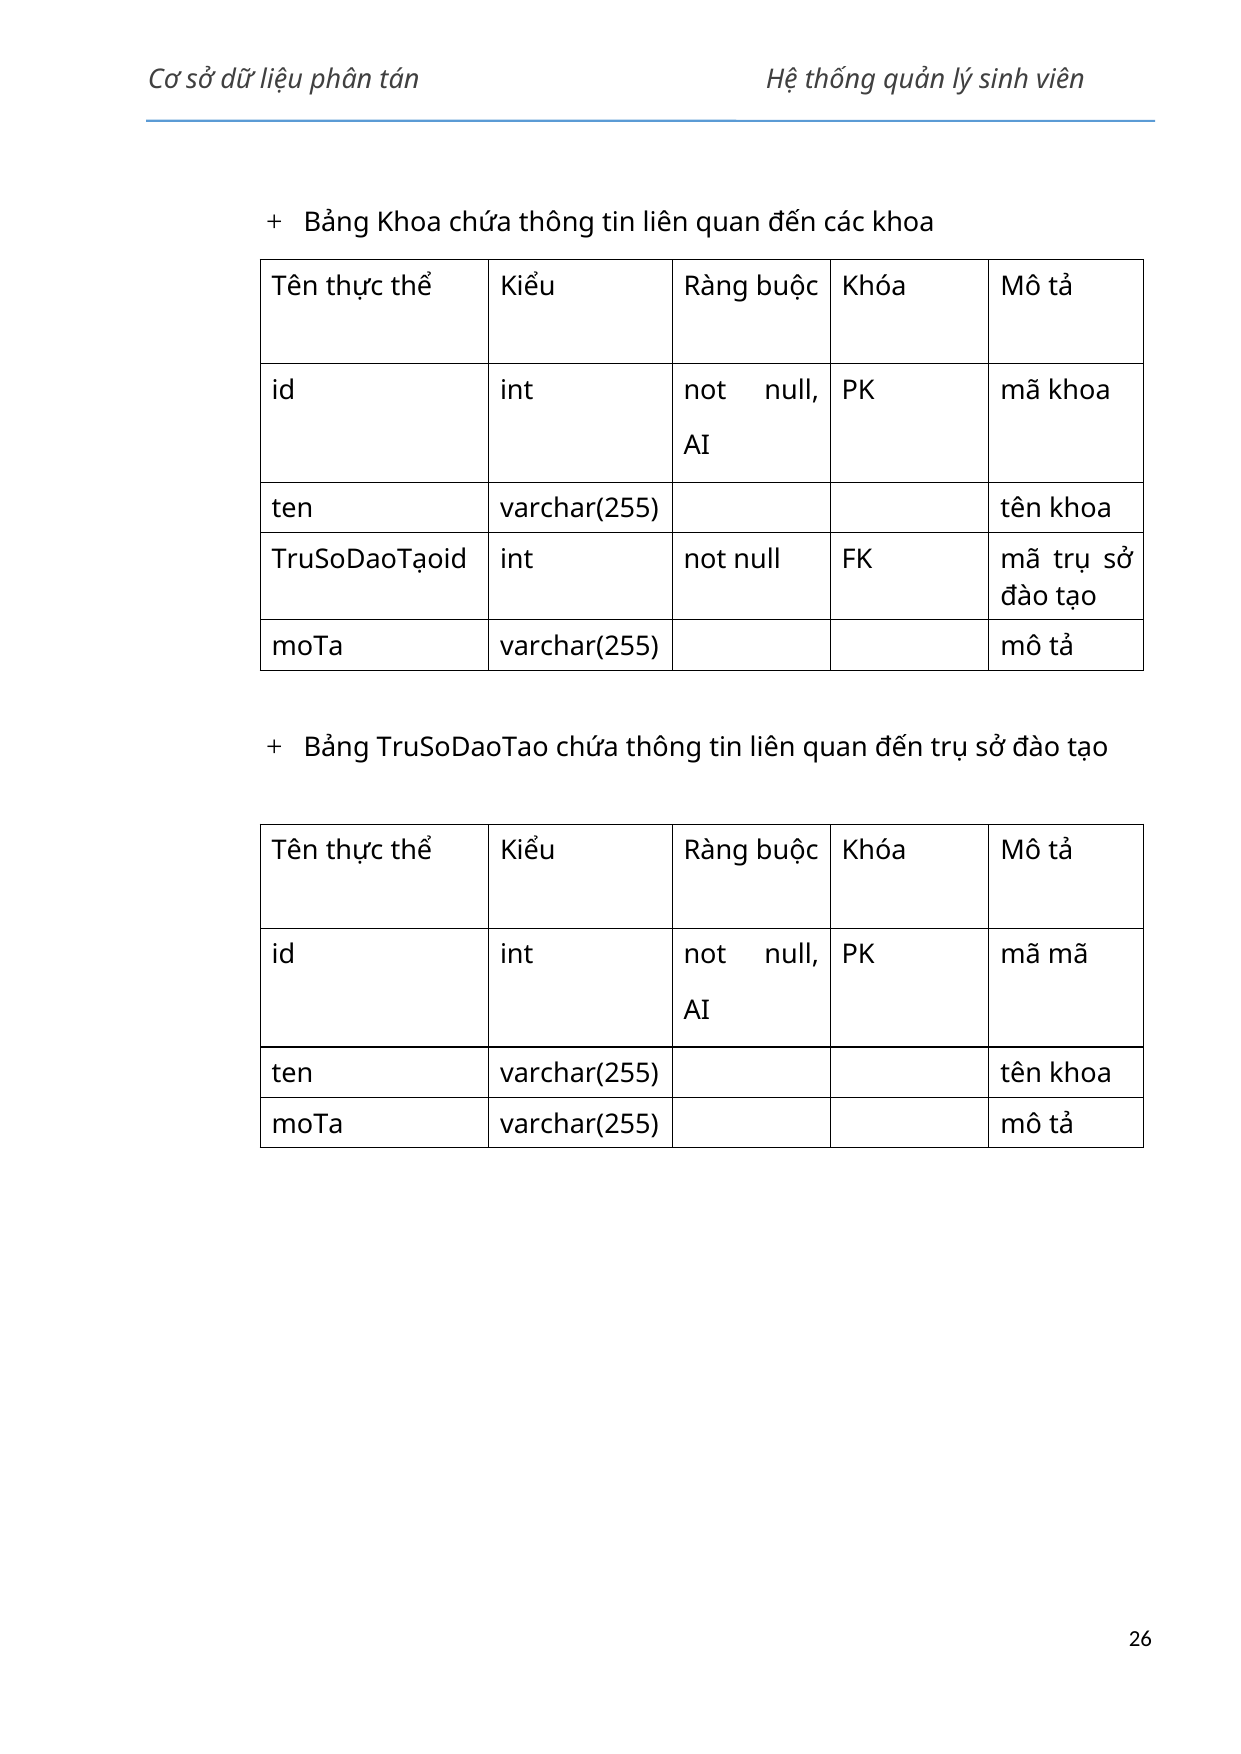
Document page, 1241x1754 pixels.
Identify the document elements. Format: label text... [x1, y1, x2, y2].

table_cell PK [831, 929, 988, 1046]
table_cell [831, 483, 988, 532]
table_cell mã trụ sở đào tạo [989, 533, 1143, 619]
table_cell ten [261, 483, 488, 532]
table_cell varchar(255) [489, 483, 672, 532]
table_header Tên thực thể [261, 260, 488, 363]
table_cell int [489, 533, 672, 619]
table_cell mã mã [989, 929, 1143, 1046]
table_cell [673, 1048, 830, 1097]
table_cell TruSoDaoTạoid [261, 533, 488, 619]
table_header Khóa [831, 260, 988, 363]
table_cell mã khoa [989, 364, 1143, 482]
table_cell mô tả [989, 1098, 1143, 1147]
table_cell tên khoa [989, 1048, 1143, 1097]
table_cell [673, 483, 830, 532]
table_cell int [489, 364, 672, 482]
table_cell [831, 1048, 988, 1097]
table_cell FK [831, 533, 988, 619]
table_cell [673, 620, 830, 670]
table_cell [831, 1098, 988, 1147]
table_cell id [261, 929, 488, 1046]
table_cell [673, 1098, 830, 1147]
table_header Khóa [831, 825, 988, 927]
table_cell PK [831, 364, 988, 482]
table_cell not null, AI [673, 929, 830, 1046]
table_cell moTa [261, 620, 488, 670]
table_cell moTa [261, 1098, 488, 1147]
table_header Mô tả [989, 825, 1143, 927]
table_header Ràng buộc [673, 825, 830, 927]
table_header Kiểu [489, 825, 672, 927]
table_header Tên thực thể [261, 825, 488, 927]
table_cell varchar(255) [489, 1098, 672, 1147]
list Bảng Khoa chứa thông tin liên quan đến các khoa [266, 202, 1152, 239]
table_cell not null, AI [673, 364, 830, 482]
table_cell not null [673, 533, 830, 619]
list Bảng TruSoDaoTao chứa thông tin liên quan đến trụ sở đào tạo [266, 727, 1152, 764]
table_cell id [261, 364, 488, 482]
table_cell int [489, 929, 672, 1046]
table_header Mô tả [989, 260, 1143, 363]
table_cell mô tả [989, 620, 1143, 670]
table_cell ten [261, 1048, 488, 1097]
table_header Kiểu [489, 260, 672, 363]
table_cell tên khoa [989, 483, 1143, 532]
table_cell varchar(255) [489, 620, 672, 670]
table_cell varchar(255) [489, 1048, 672, 1097]
table_header Ràng buộc [673, 260, 830, 363]
table_cell [831, 620, 988, 670]
